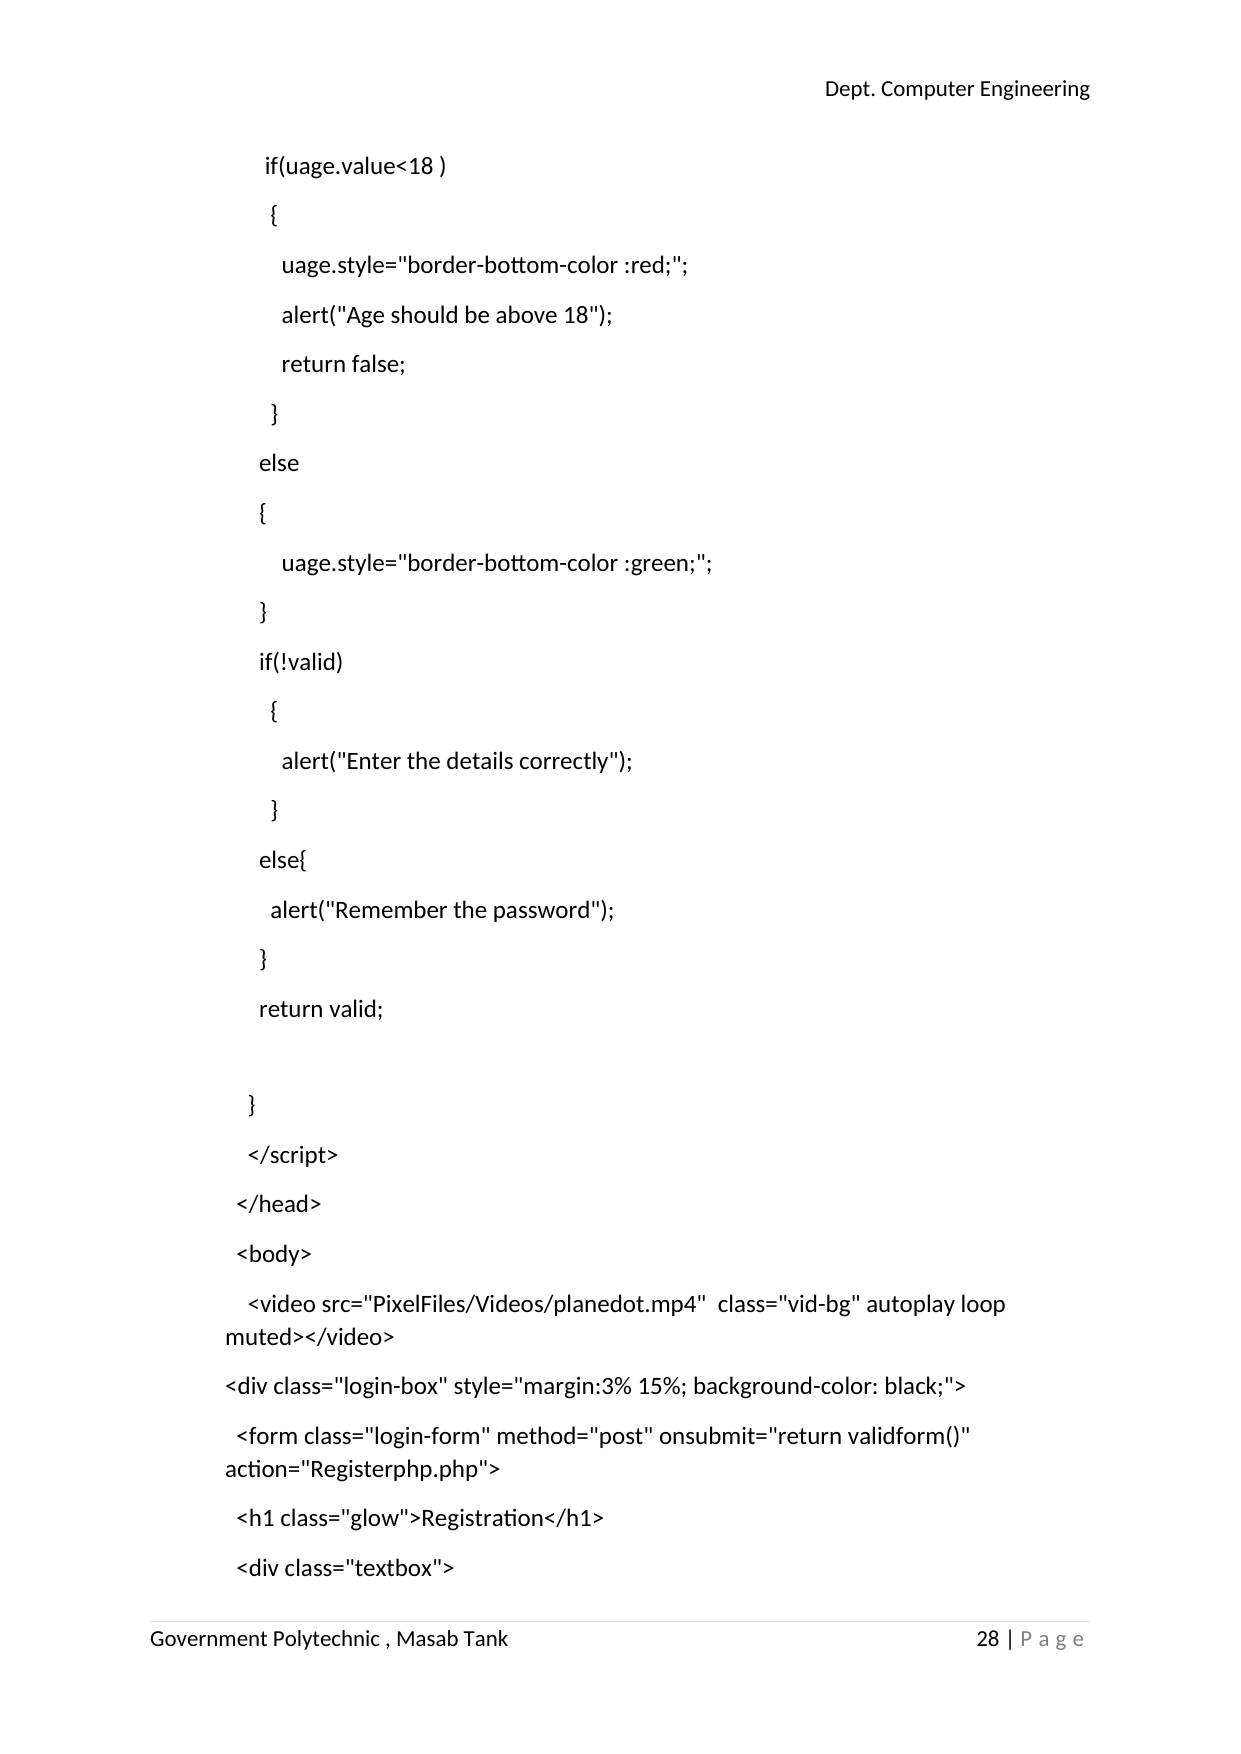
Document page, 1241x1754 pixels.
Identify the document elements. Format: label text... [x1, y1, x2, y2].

text uage.style="border-bottom-color :red;"; [225, 249, 1090, 280]
text { [225, 497, 1090, 528]
text if(uage.value<18 ) [225, 150, 1090, 181]
text return valid; [225, 993, 1090, 1023]
text <form class="login-form" method="post" onsubmit="return validform()" action="Registerphp.php"> [225, 1420, 1090, 1483]
text alert("Age should be above 18"); [225, 299, 1090, 329]
text </head> [225, 1188, 1090, 1219]
text <h1 class="glow">Registration</h1> [225, 1502, 1090, 1533]
text </script> [225, 1139, 1090, 1169]
text if(!valid) [225, 646, 1090, 676]
text { [225, 695, 1090, 726]
text <video src="PixelFiles/Videos/planedot.mp4" class="vid-bg" autoplay loop muted></video> [225, 1288, 1090, 1351]
text else{ [225, 844, 1090, 875]
text } [225, 1089, 1090, 1120]
text } [225, 794, 1090, 825]
text <div class="login-box" style="margin:3% 15%; background-color: black;"> [225, 1370, 1090, 1401]
text } [225, 398, 1090, 428]
text return false; [225, 348, 1090, 379]
text alert("Enter the details correctly"); [225, 745, 1090, 776]
text { [225, 199, 1090, 230]
text else [225, 447, 1090, 478]
text <div class="textbox"> [225, 1552, 1090, 1582]
text uage.style="border-bottom-color :green;"; [225, 547, 1090, 577]
text <body> [225, 1238, 1090, 1269]
text } [225, 943, 1090, 974]
text } [225, 596, 1090, 627]
text alert("Remember the password"); [225, 894, 1090, 924]
